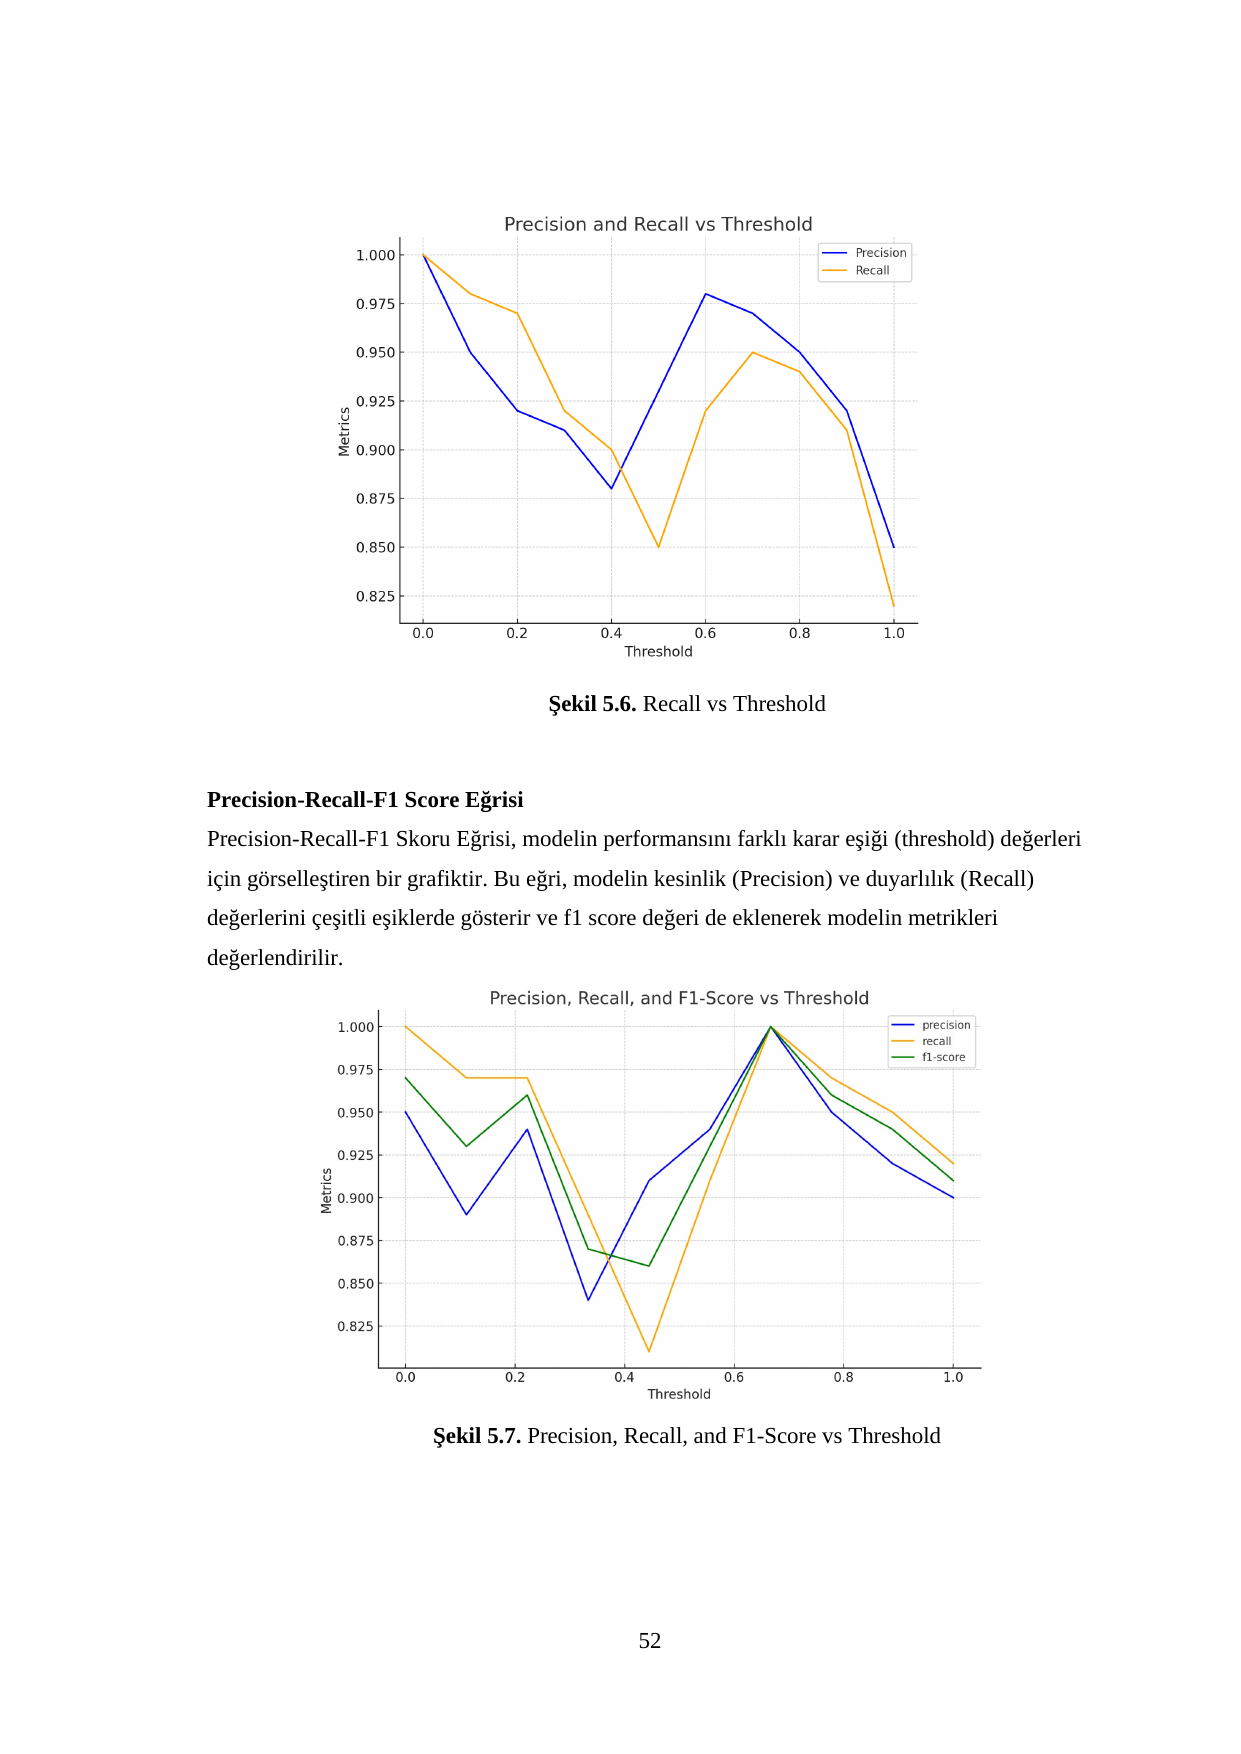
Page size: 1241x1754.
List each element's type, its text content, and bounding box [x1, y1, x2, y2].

text Precision-Recall-F1 Score Eğrisi [207, 786, 1092, 812]
list Şekil 5.6. Recall vs Threshold [282, 690, 1092, 717]
picture [312, 983, 988, 1409]
text Precision-Recall-F1 Skoru Eğrisi, modelin performansını farklı karar eşiği (threshold) değerleri için görselleştiren bir grafiktir. Bu eğri, modelin kesinlik (Precision) ve duyarlılık (Recall) değerlerini çeşitli eşiklerde gösterir ve f1 score değeri de eklenerek modelin metrikleri değerlendirilir. [207, 826, 1092, 970]
picture [316, 177, 984, 678]
list Şekil 5.7. Precision, Recall, and F1-Score vs Threshold [282, 1422, 1092, 1448]
